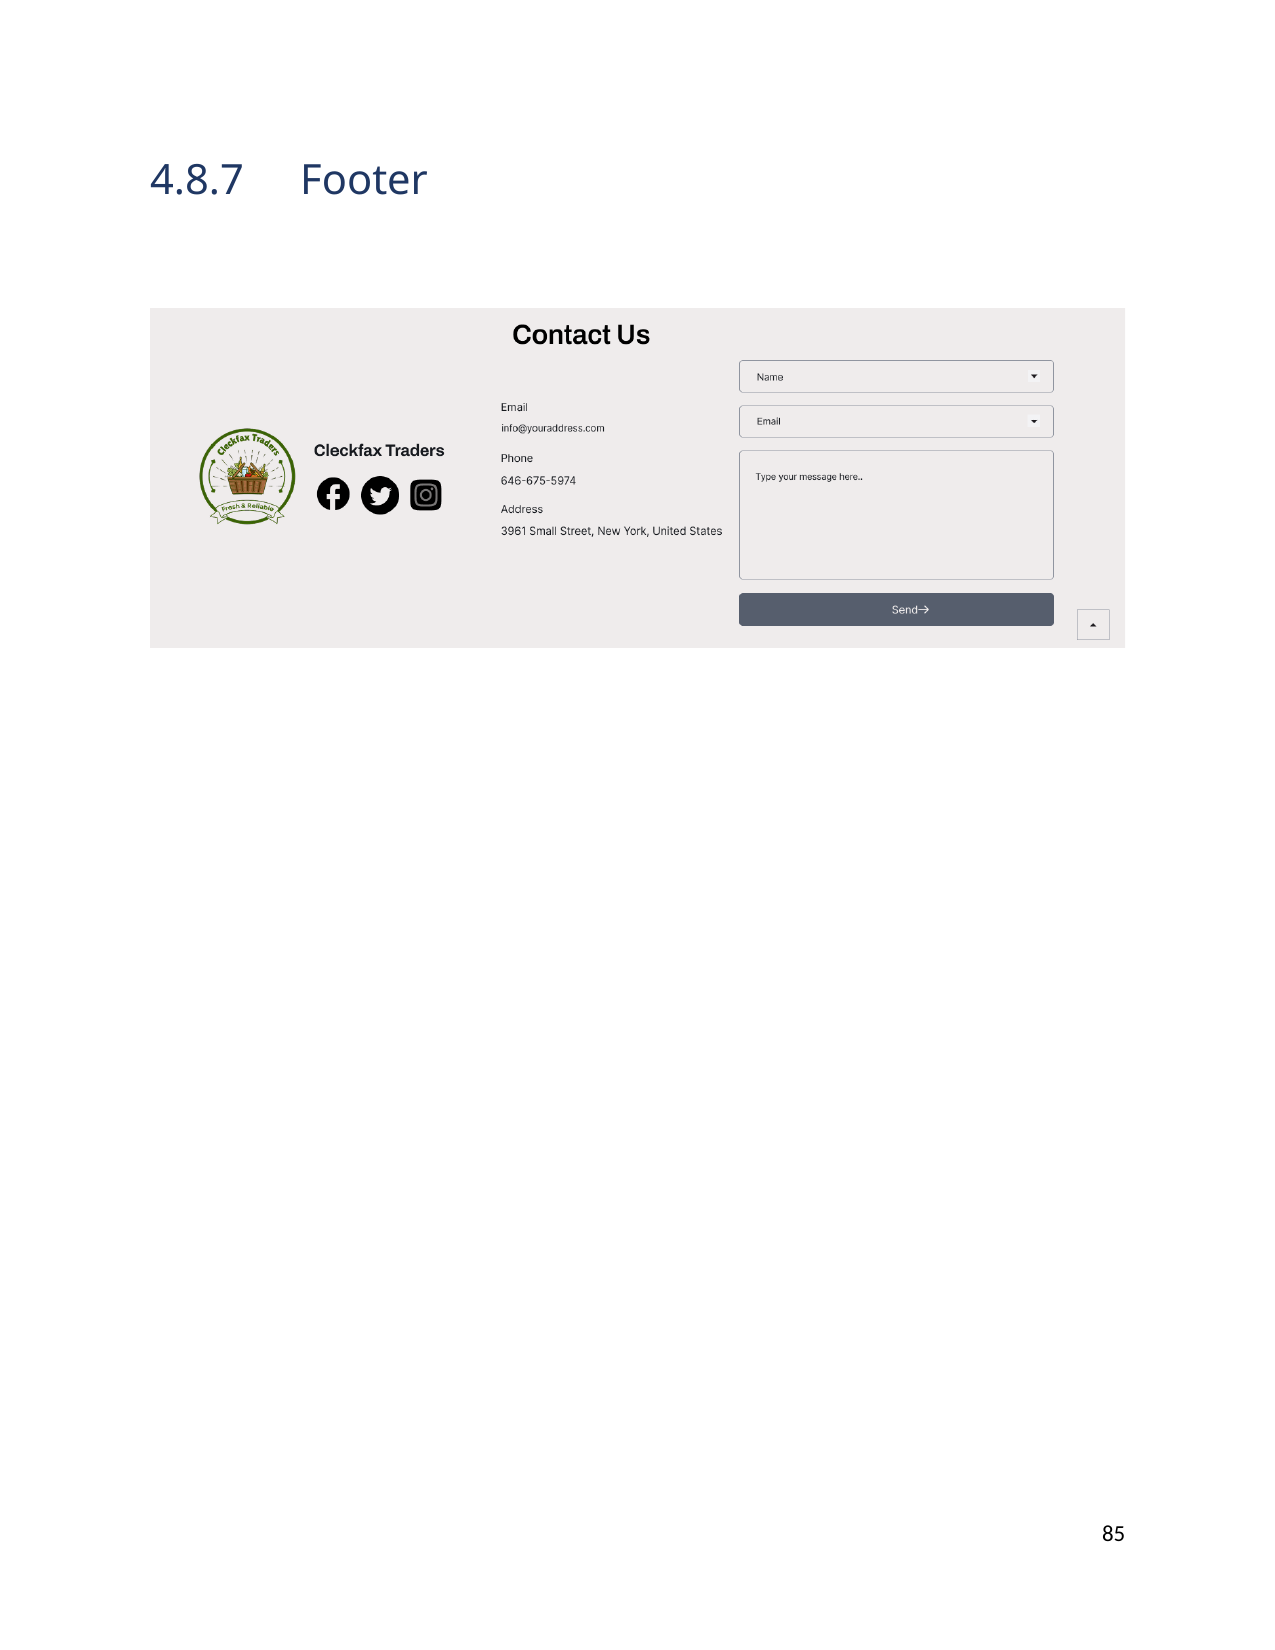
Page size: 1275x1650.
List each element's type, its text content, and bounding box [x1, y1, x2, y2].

picture [150, 308, 1125, 648]
subtitle Footer [150, 150, 1125, 207]
